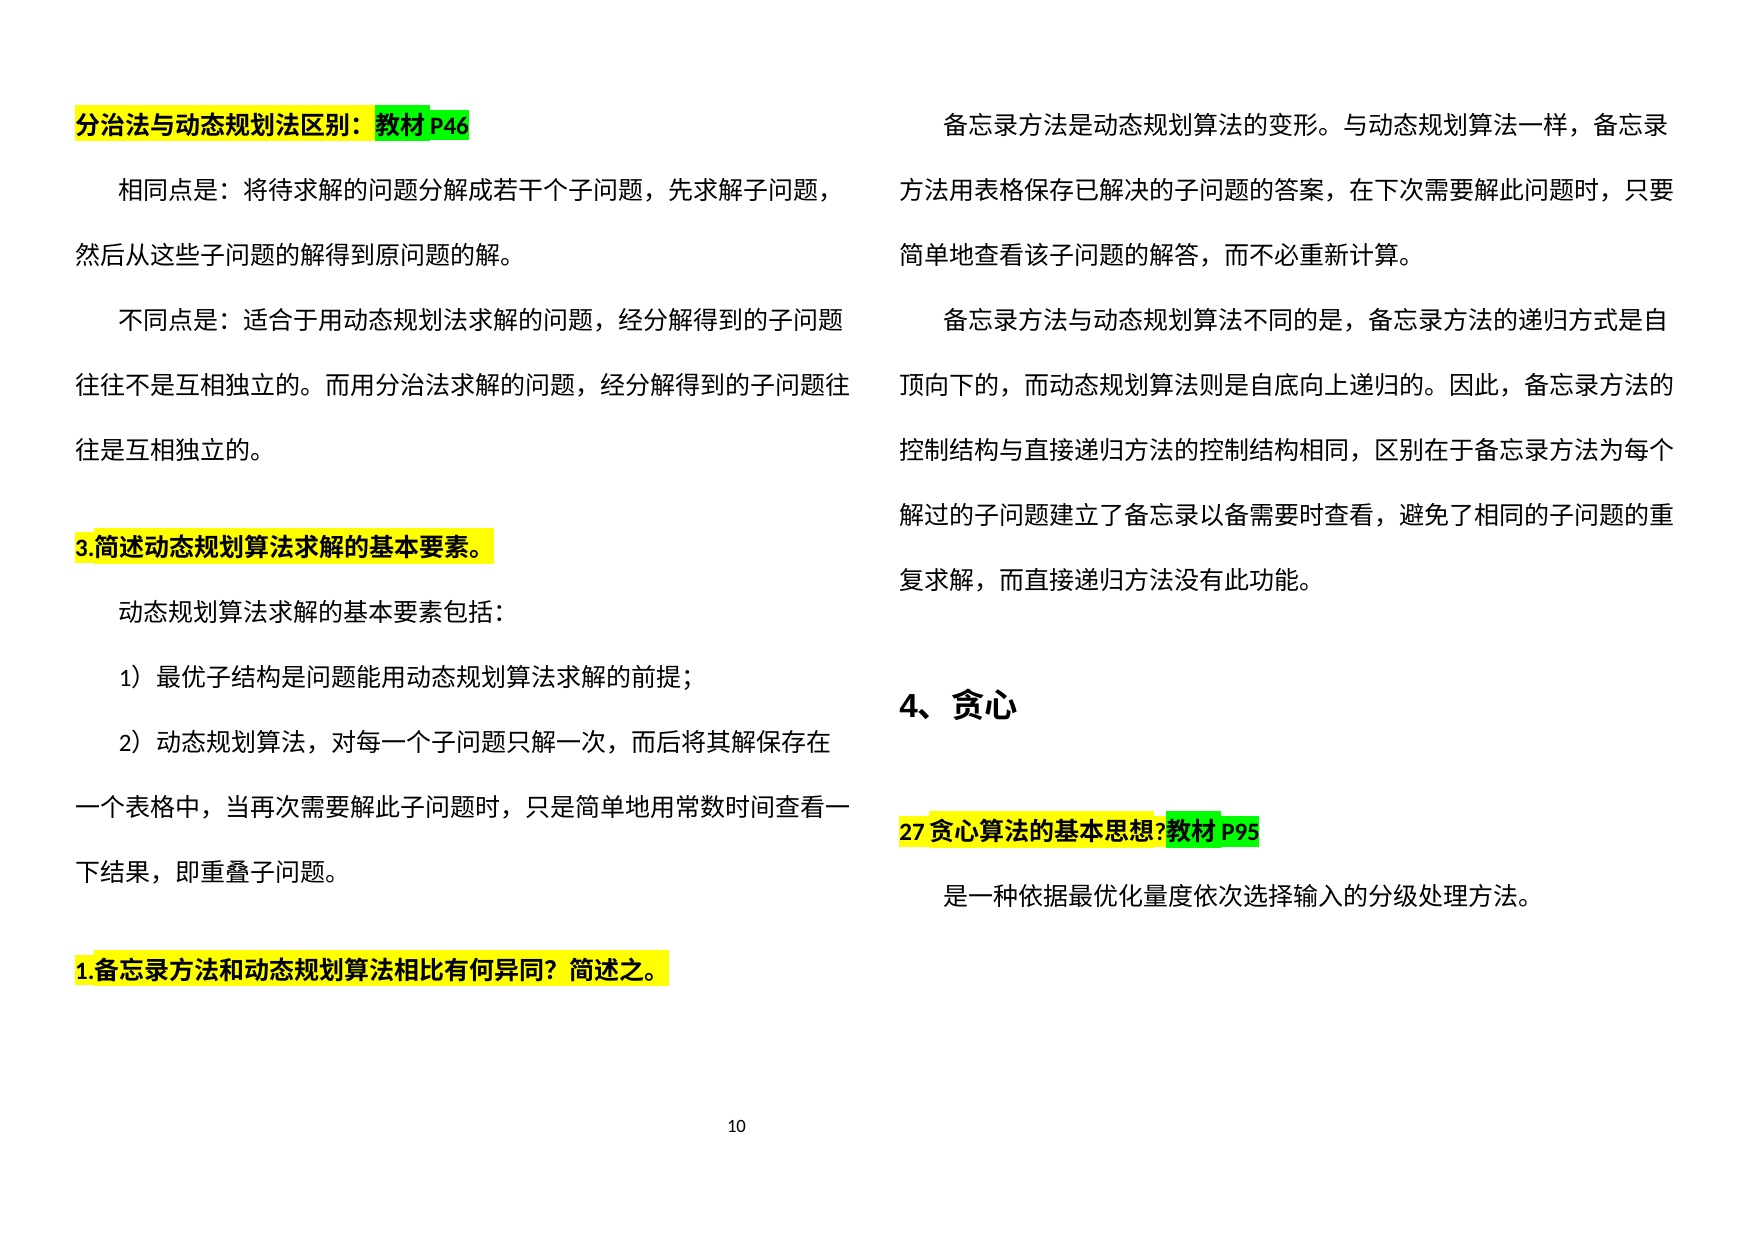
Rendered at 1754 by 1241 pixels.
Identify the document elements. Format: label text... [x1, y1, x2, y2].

list 备忘录方法与动态规划算法不同的是，备忘录方法的递归方式是自顶向下的，而动态规划算法则是自底向上递归的。因此，备忘录方法的控制结构与直接递归方法的控制结构相同，区别在于备忘录方法为每个解过的子问题建立了备忘录以备需要时查看，避免了相同的子问题的重复求解，而直接递归方法没有此功能。 [899, 286, 1679, 611]
text 是一种依据最优化量度依次选择输入的分级处理方法。 [899, 862, 1679, 927]
text 27贪心算法的基本思想?教材P95 [899, 797, 1679, 862]
text 不同点是：适合于用动态规划法求解的问题，经分解得到的子问题往往不是互相独立的。而用分治法求解的问题，经分解得到的子问题往往是互相独立的。 [75, 286, 855, 481]
text 1.备忘录方法和动态规划算法相比有何异同？简述之。 [75, 936, 855, 1001]
list 备忘录方法是动态规划算法的变形。与动态规划算法一样，备忘录方法用表格保存已解决的子问题的答案，在下次需要解此问题时，只要简单地查看该子问题的解答，而不必重新计算。 [899, 91, 1679, 286]
subtitle 贪心 [899, 670, 1679, 735]
text 3.简述动态规划算法求解的基本要素。 [75, 513, 855, 578]
text 分治法与动态规划法区别：教材P46 [75, 91, 855, 156]
list 2）动态规划算法，对每一个子问题只解一次，而后将其解保存在一个表格中，当再次需要解此子问题时，只是简单地用常数时间查看一下结果，即重叠子问题。 [75, 708, 855, 903]
list 1）最优子结构是问题能用动态规划算法求解的前提； [75, 643, 855, 708]
list 动态规划算法求解的基本要素包括： [75, 578, 855, 643]
list 相同点是：将待求解的问题分解成若干个子问题，先求解子问题，然后从这些子问题的解得到原问题的解。 [75, 156, 855, 286]
